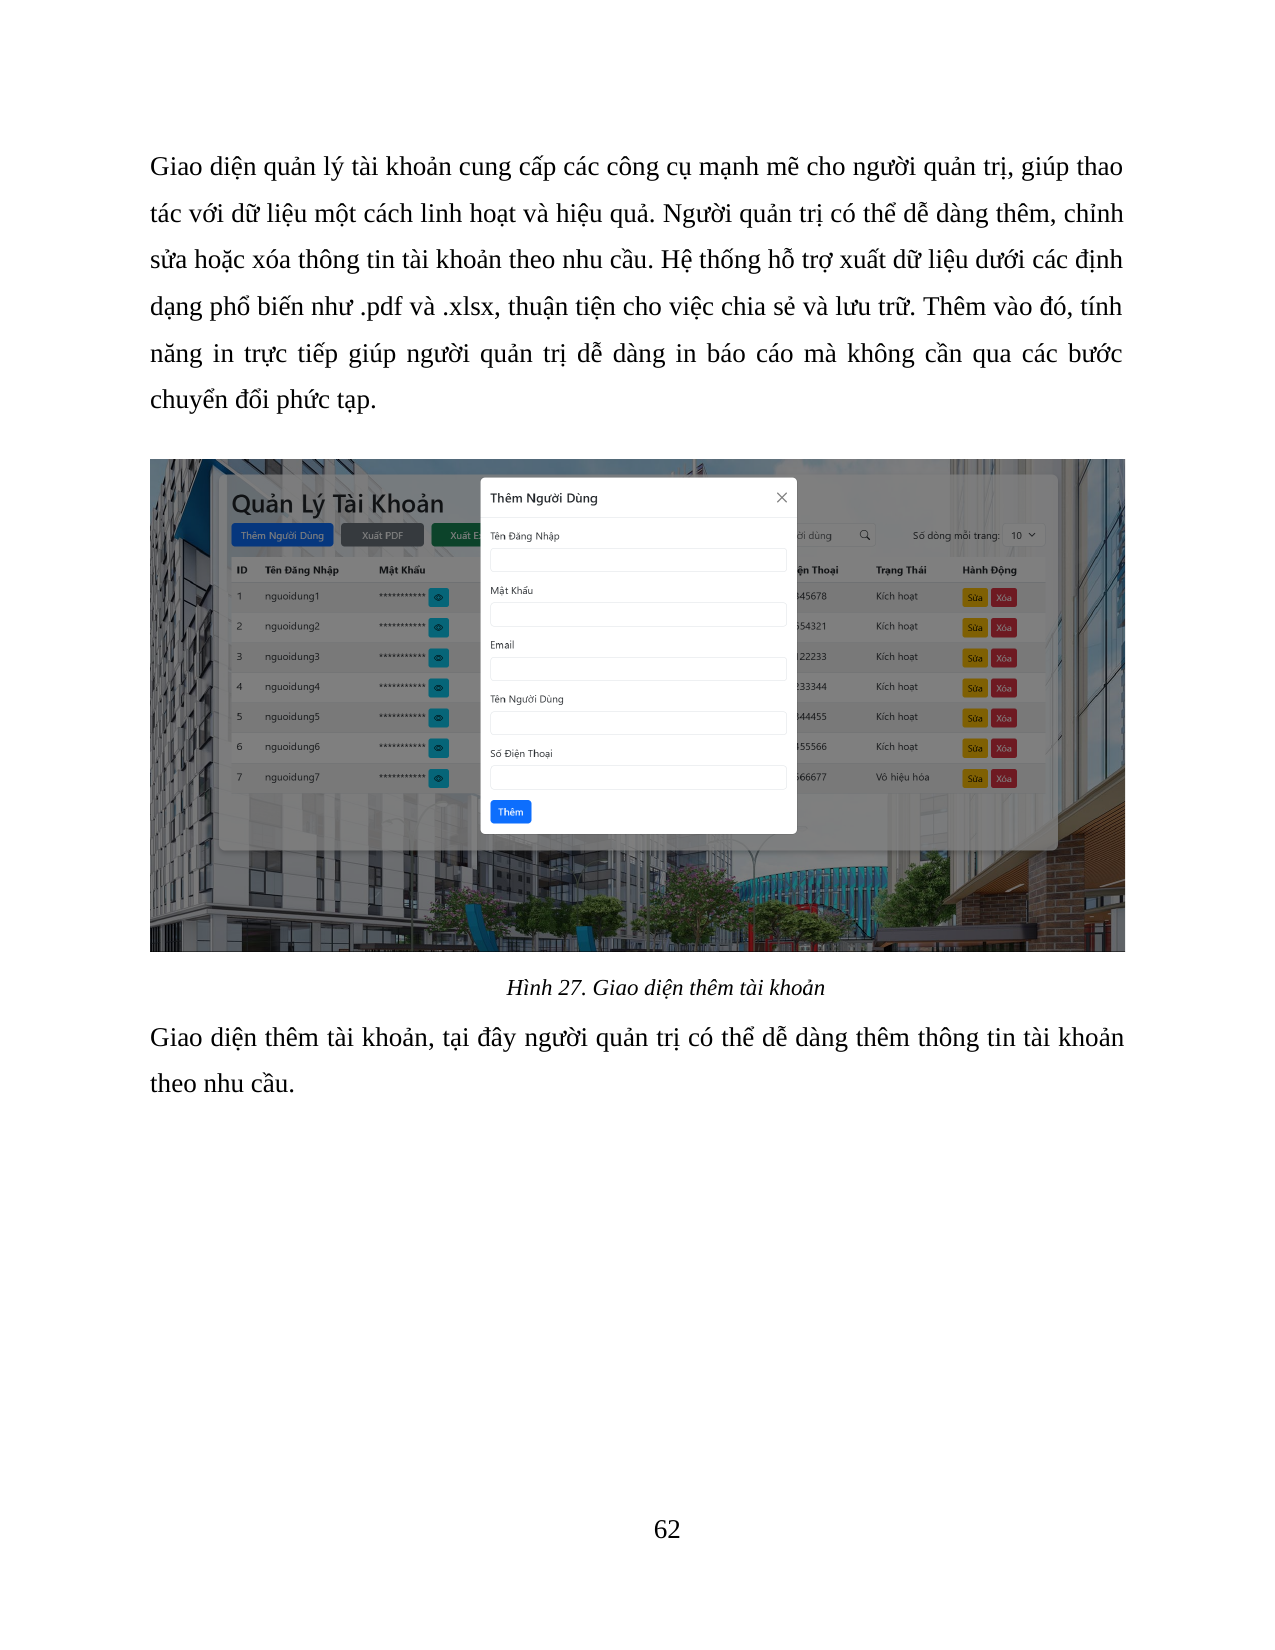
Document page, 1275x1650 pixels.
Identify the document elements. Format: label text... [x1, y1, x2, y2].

text Hình 27. Giao diện thêm tài khoản [150, 974, 1125, 1000]
text Giao diện thêm tài khoản, tại đây người quản trị có thể dễ dàng thêm thông tin tài khoản theo nhu cầu. [150, 1021, 1125, 1099]
text Giao diện quản lý tài khoản cung cấp các công cụ mạnh mẽ cho người quản trị, giúp thao tác với dữ liệu một cách linh hoạt và hiệu quả. Người quản trị có thể dễ dàng thêm, chỉnh sửa hoặc xóa thông tin tài khoản theo nhu cầu. Hệ thống hỗ trợ xuất dữ liệu dưới các định dạng phổ biến như .pdf và .xlsx, thuận tiện cho việc chia sẻ và lưu trữ. Thêm vào đó, tính năng in trực tiếp giúp người quản trị dễ dàng in báo cáo mà không cần qua các bước chuyển đổi phức tạp. [150, 150, 1125, 414]
picture [150, 459, 1125, 952]
